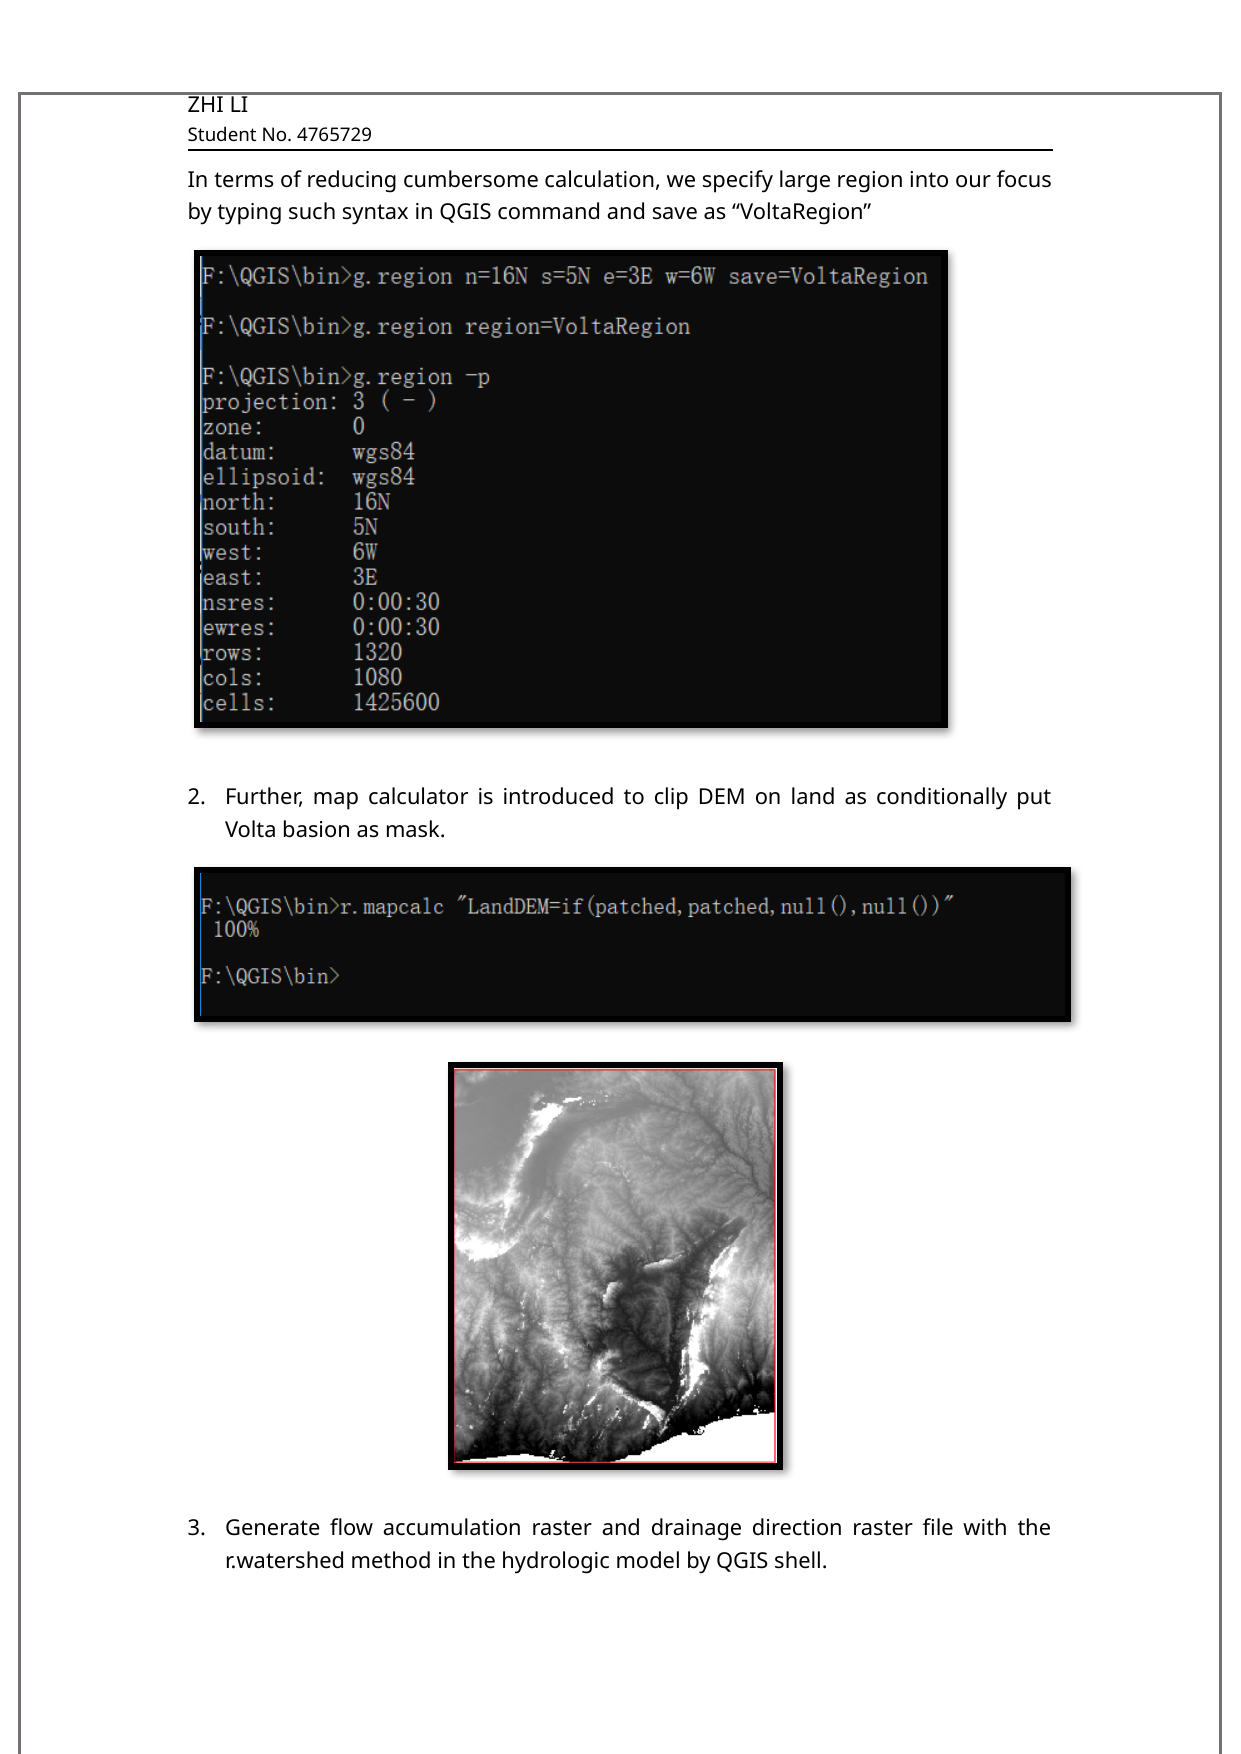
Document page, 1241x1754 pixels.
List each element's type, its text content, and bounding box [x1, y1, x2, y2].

picture [454, 1068, 777, 1463]
text In terms of reducing cumbersome calculation, we specify large region into our focus by typing such syntax in QGIS command and save as “VoltaRegion” [187, 162, 1053, 227]
picture [200, 256, 941, 722]
list Further, map calculator is introduced to clip DEM on land as conditionally put Volta basion as mask. [187, 780, 1053, 845]
list Generate flow accumulation raster and drainage direction raster file with the r.watershed method in the hydrologic model by QGIS shell. [187, 1511, 1053, 1576]
picture [200, 873, 1065, 1016]
